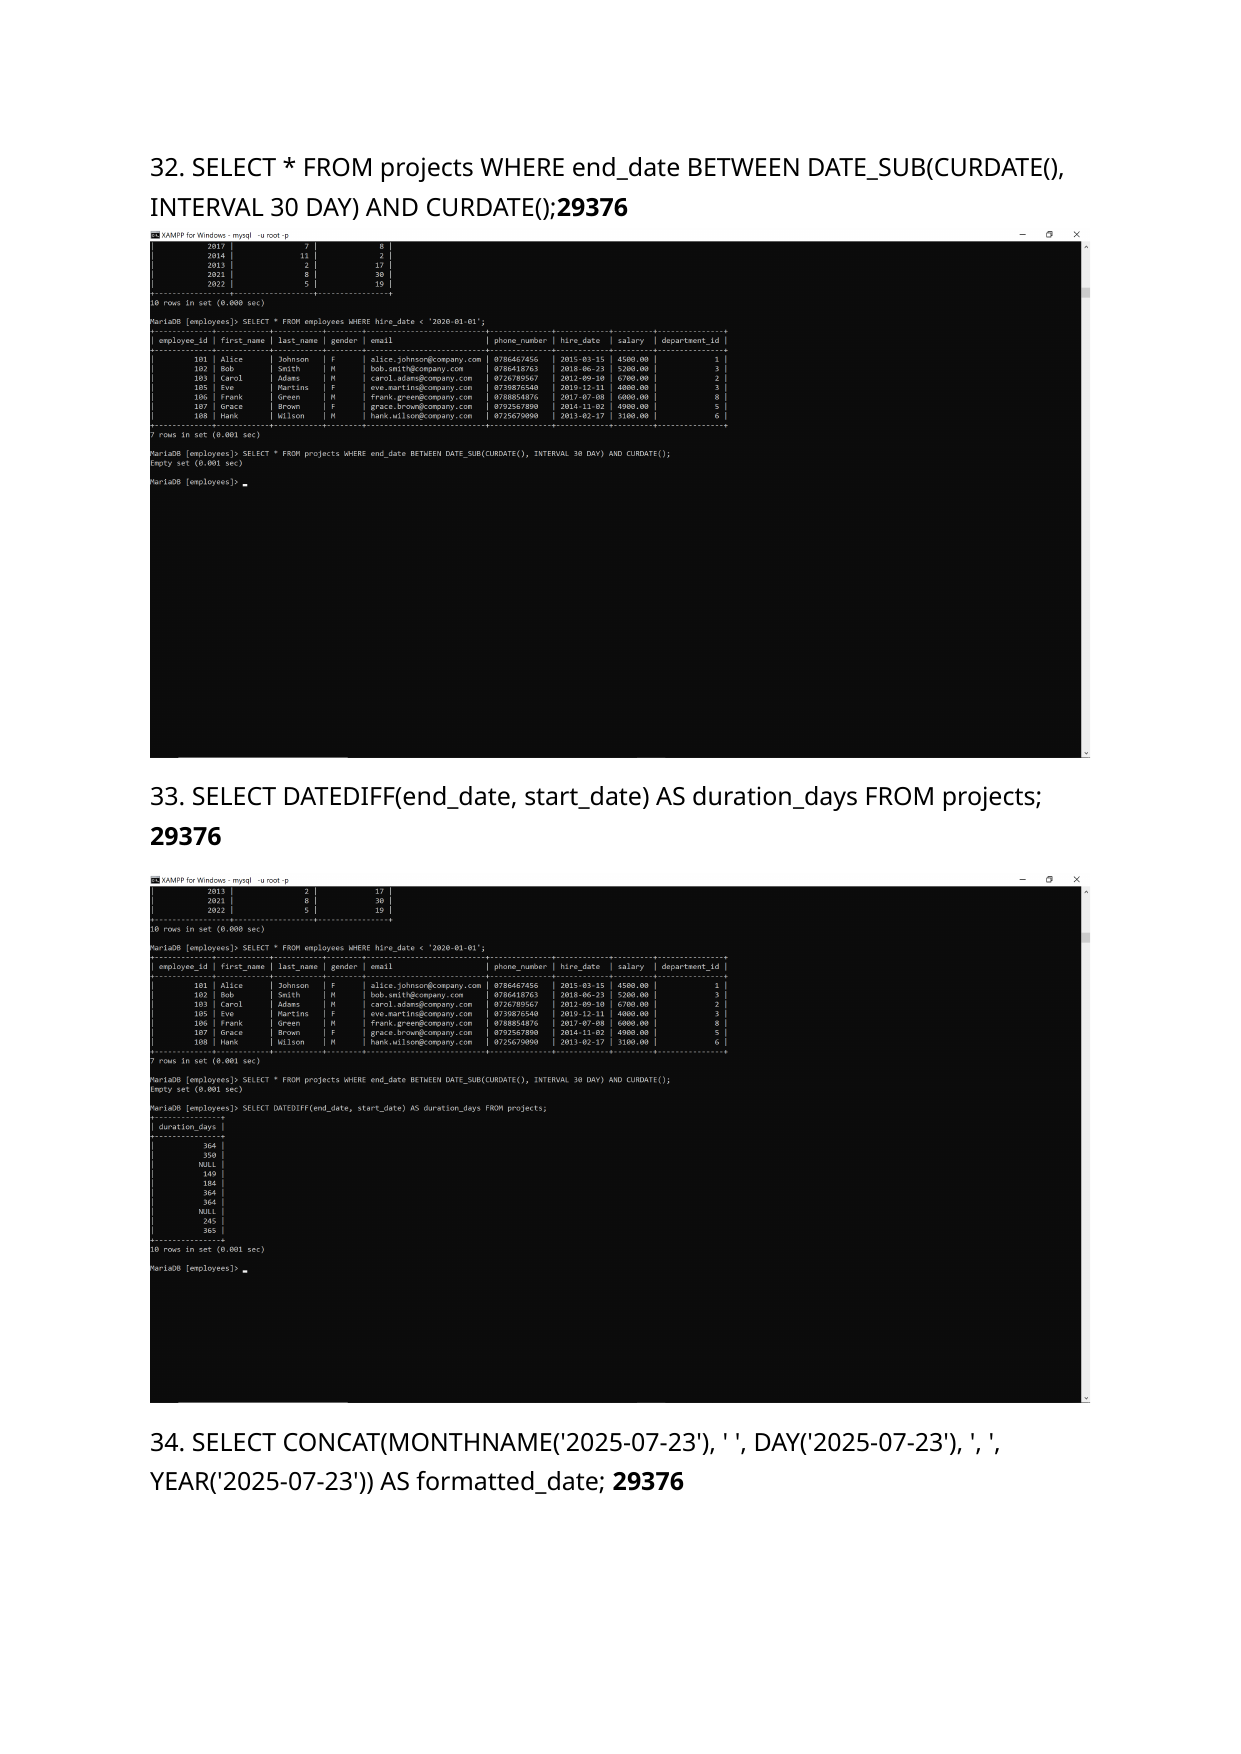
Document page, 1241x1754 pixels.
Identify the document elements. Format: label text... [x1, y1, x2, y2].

picture [150, 873, 1091, 1403]
text 32. SELECT * FROM projects WHERE end_date BETWEEN DATE_SUB(CURDATE(), INTERVAL 30 DAY) AND CURDATE();29376 [150, 150, 1090, 228]
picture [150, 228, 1091, 758]
text 33. SELECT DATEDIFF(end_date, start_date) AS duration_days FROM projects; 29376 [150, 779, 1090, 852]
text 34. SELECT CONCAT(MONTHNAME('2025-07-23'), ' ', DAY('2025-07-23'), ', ', YEAR('2025-07-23')) AS formatted_date; 29376 [150, 1424, 1090, 1498]
